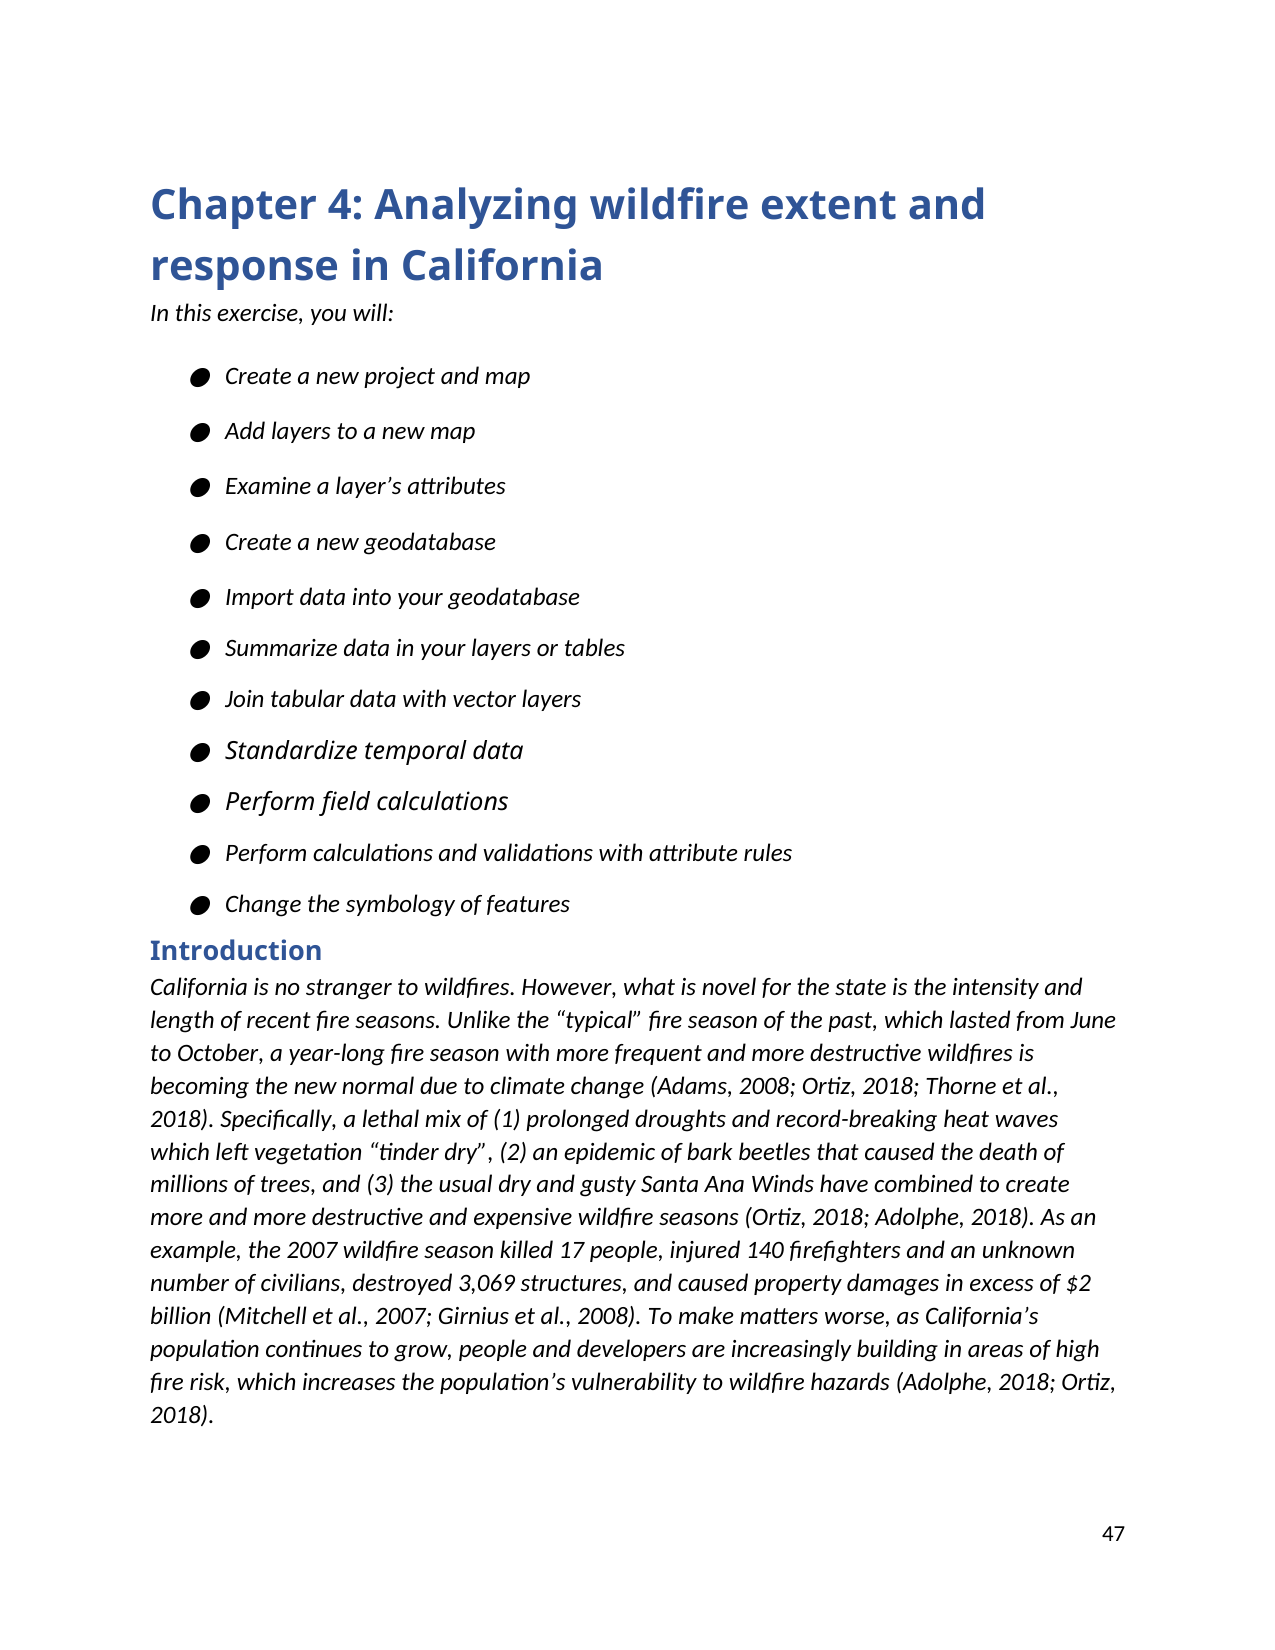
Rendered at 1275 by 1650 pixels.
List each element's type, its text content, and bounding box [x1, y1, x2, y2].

list Import data into your geodatabase [187, 568, 1125, 619]
list Examine a layer’s attributes [187, 458, 1125, 509]
subtitle Standardize temporal data [187, 722, 1125, 773]
list Create a new geodatabase [187, 513, 1125, 564]
subtitle Introduction [150, 931, 1125, 968]
list Add layers to a new map [187, 402, 1125, 454]
list Join tabular data with vector layers [187, 671, 1125, 722]
list Create a new project and map [187, 347, 1125, 398]
text California is no stranger to wildfires. However, what is novel for the state is the intensity and length of recent fire seasons. Unlike the “typical” fire season of the past, which lasted from June to October, a year-long fire season with more frequent and more destructive wildfires is becoming the new normal due to climate change (Adams, 2008; Ortiz, 2018; Thorne et al., 2018). Specifically, a lethal mix of (1) prolonged droughts and record-breaking heat waves which left vegetation “tinder dry”, (2) an epidemic of bark beetles that caused the death of millions of trees, and (3) the usual dry and gusty Santa Ana Winds have combined to create more and more destructive and expensive wildfire seasons (Ortiz, 2018; Adolphe, 2018). As an example, the 2007 wildfire season killed 17 people, injured 140 firefighters and an unknown number of civilians, destroyed 3,069 structures, and caused property damages in excess of $2 billion (Mitchell et al., 2007; Girnius et al., 2008). To make matters worse, as California’s population continues to grow, people and developers are increasingly building in areas of high fire risk, which increases the population’s vulnerability to wildfire hazards (Adolphe, 2018; Ortiz, 2018). [150, 971, 1125, 1429]
subtitle Chapter 4: Analyzing wildfire extent and response in California [150, 175, 1125, 293]
subtitle Perform field calculations [187, 773, 1125, 824]
list Change the symbology of features [187, 876, 1125, 927]
text In this exercise, you will: [150, 297, 1125, 328]
list Summarize data in your layers or tables [187, 619, 1125, 671]
list Perform calculations and validations with attribute rules [187, 824, 1125, 876]
